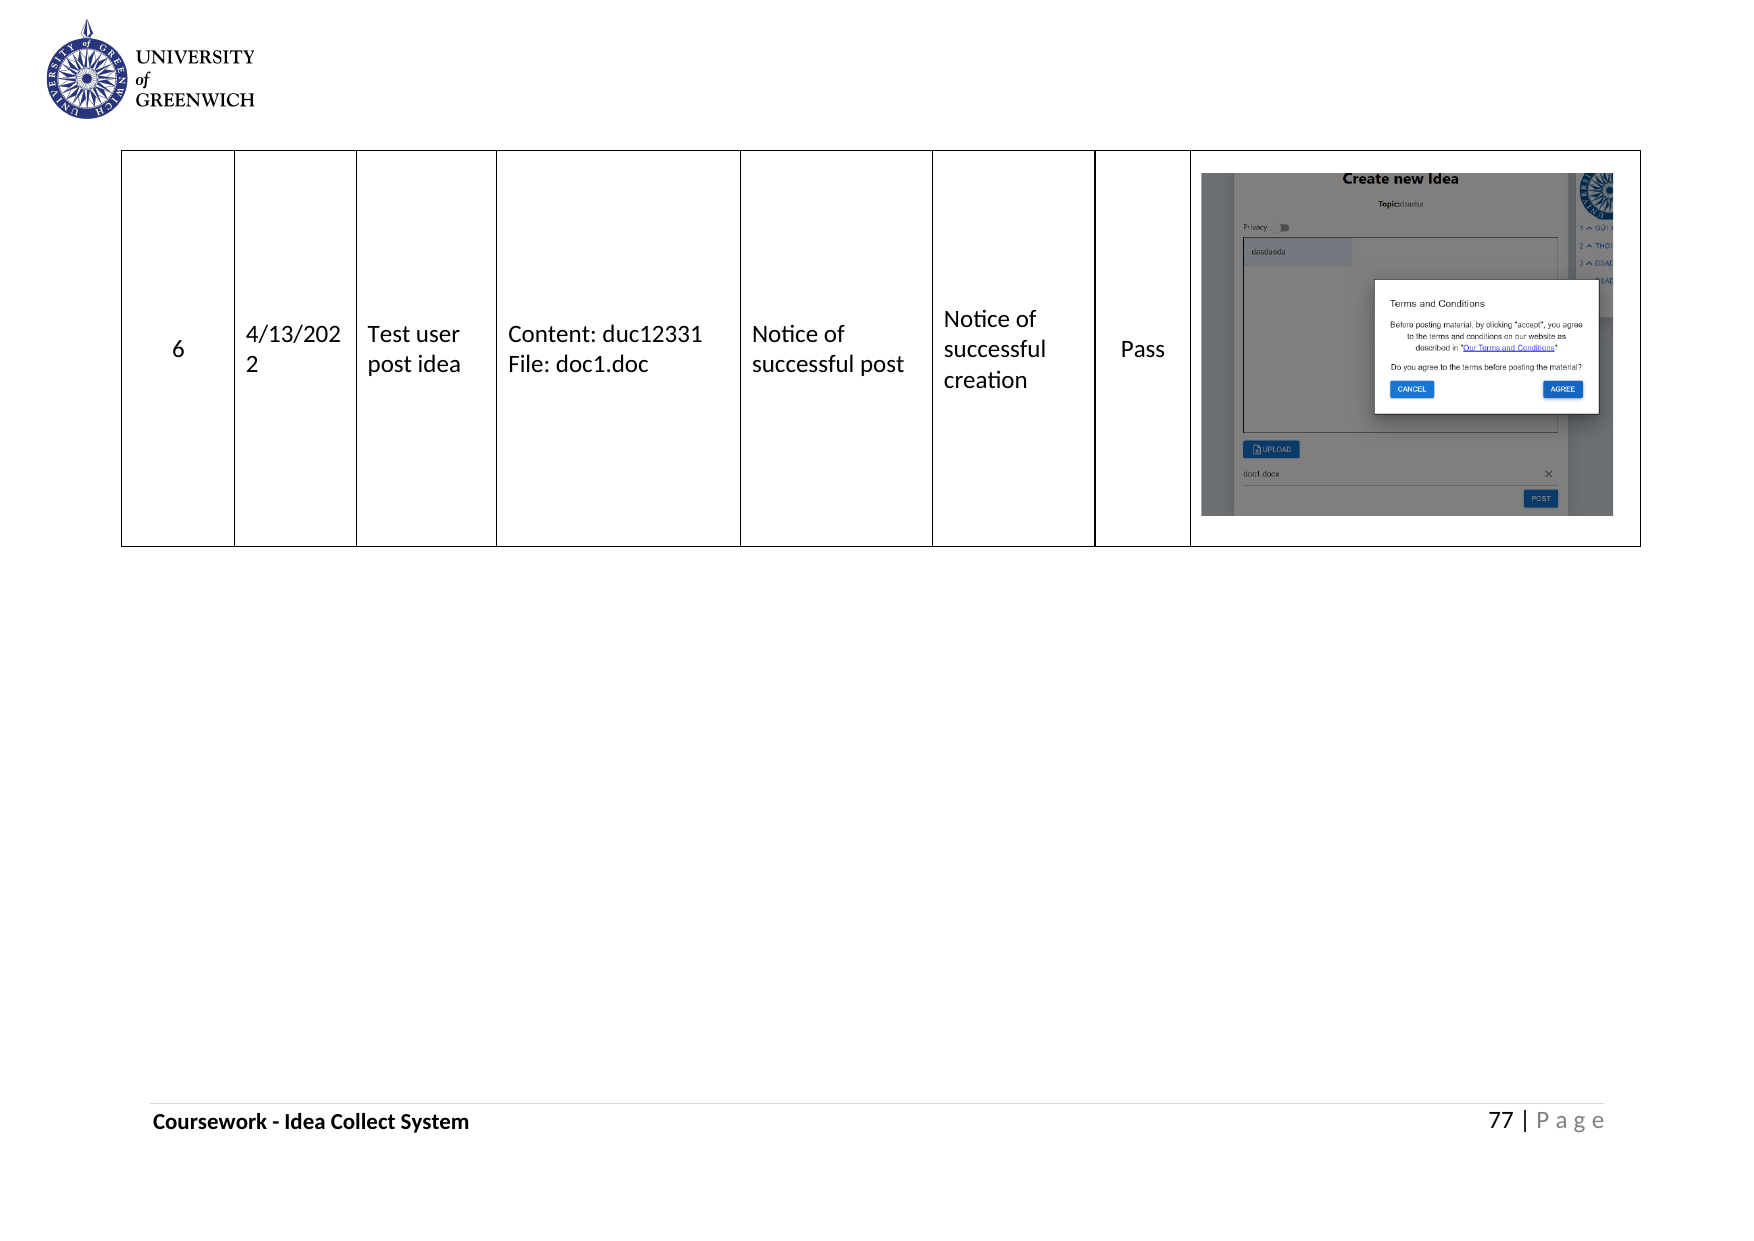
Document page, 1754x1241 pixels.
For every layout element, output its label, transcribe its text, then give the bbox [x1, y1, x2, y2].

table_cell Notice of successful post [741, 151, 932, 546]
table_cell 6 [122, 151, 234, 546]
table_cell Pass [1096, 151, 1190, 546]
table_cell Notice of successful creation [933, 151, 1094, 546]
picture [1201, 173, 1614, 516]
table_cell [1191, 151, 1640, 546]
table_cell 4/13/2022 [235, 151, 356, 546]
table_cell Content: duc12331 File: doc1.doc [497, 151, 740, 546]
picture [46, 19, 255, 119]
table_cell Test user post idea [357, 151, 496, 546]
